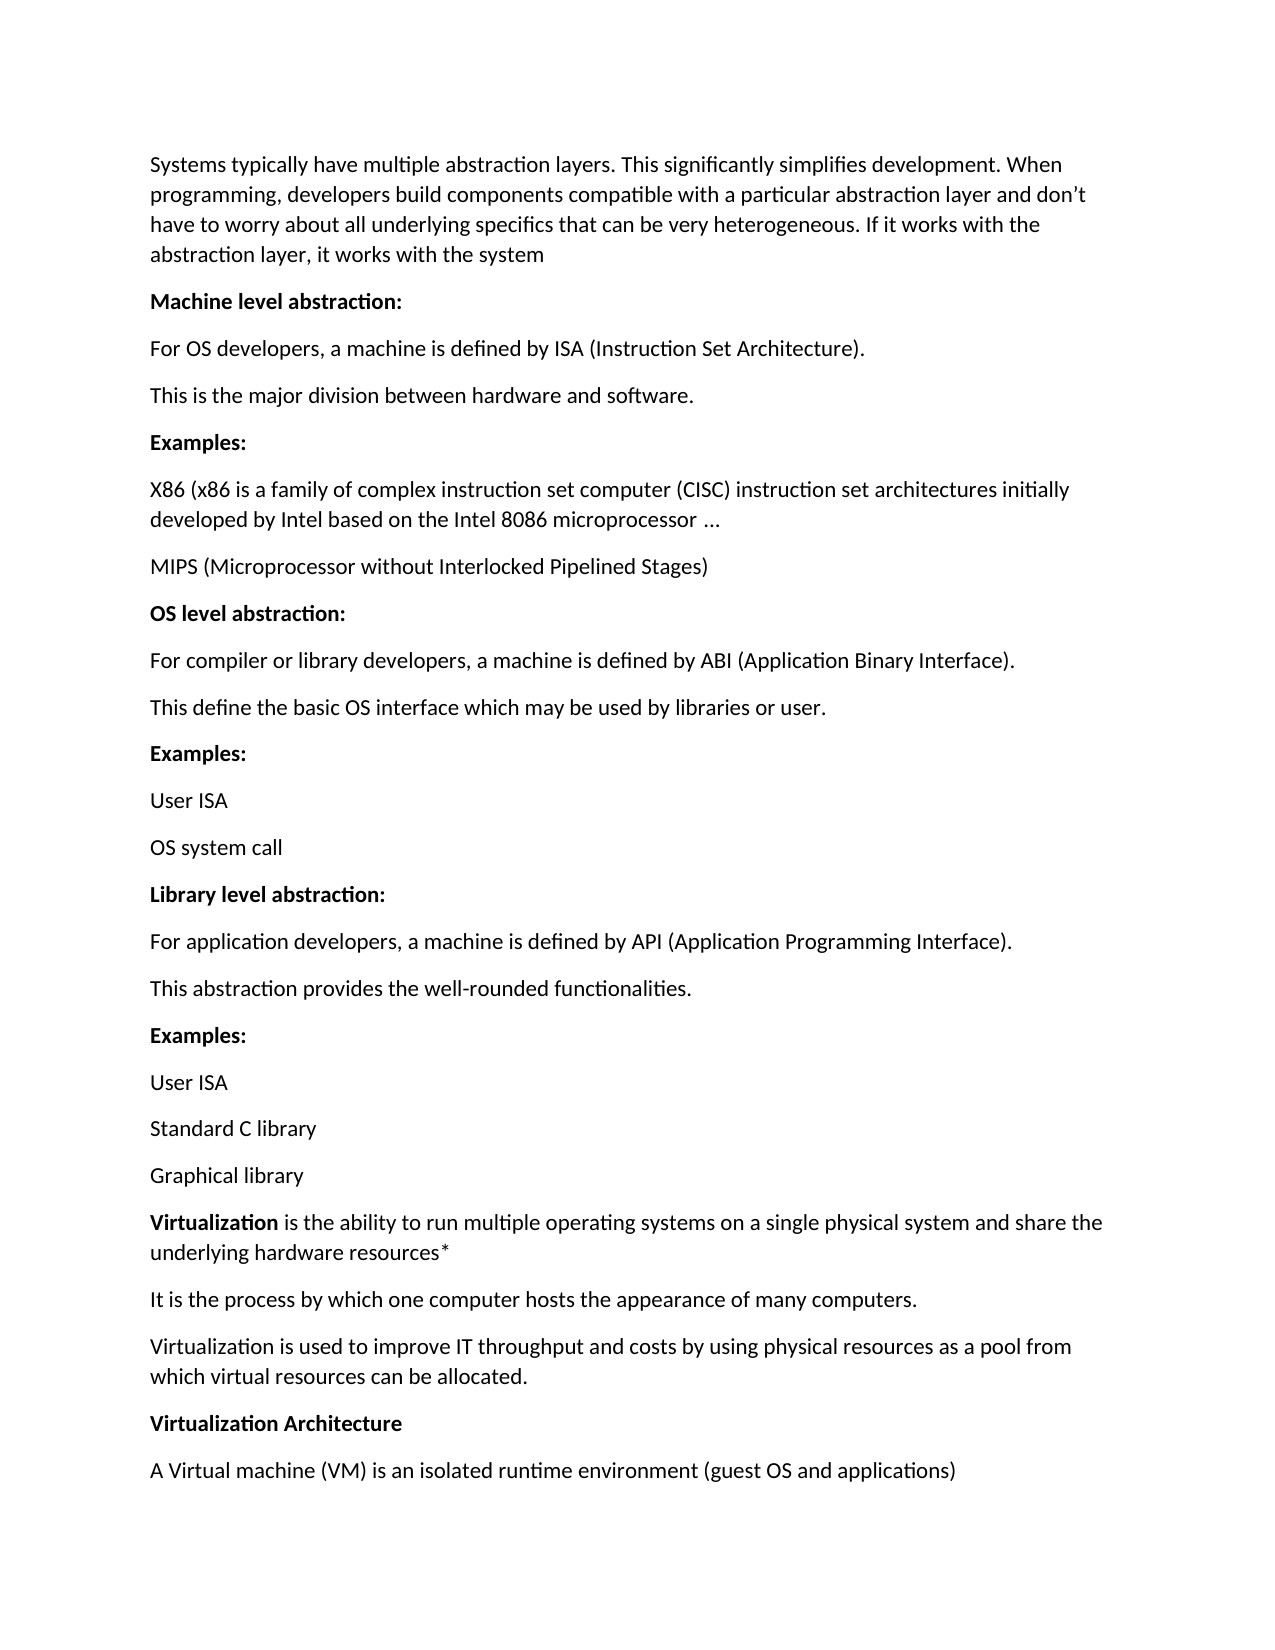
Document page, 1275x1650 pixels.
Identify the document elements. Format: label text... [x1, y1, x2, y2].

text X86 (x86 is a family of complex instruction set computer (CISC) instruction set architectures initially developed by Intel based on the Intel 8086 microprocessor ... [150, 475, 1125, 533]
text OS level abstraction: [150, 599, 1125, 627]
text Virtualization is the ability to run multiple operating systems on a single physical system and share the underlying hardware resources* [150, 1208, 1125, 1267]
text User ISA [150, 786, 1125, 814]
text Machine level abstraction: [150, 287, 1125, 316]
text It is the process by which one computer hosts the appearance of many computers. [150, 1285, 1125, 1313]
text This define the basic OS interface which may be used by libraries or user. [150, 693, 1125, 721]
text Examples: [150, 739, 1125, 768]
text Virtualization is used to improve IT throughput and costs by using physical resources as a pool from which virtual resources can be allocated. [150, 1332, 1125, 1391]
text A Virtual machine (VM) is an isolated runtime environment (guest OS and applications) [150, 1456, 1125, 1484]
text MIPS (Microprocessor without Interlocked Pipelined Stages) [150, 552, 1125, 580]
text For application developers, a machine is defined by API (Application Programming Interface). [150, 927, 1125, 955]
text Systems typically have multiple abstraction layers. This significantly simplifies development. When programming, developers build components compatible with a particular abstraction layer and don’t have to worry about all underlying specifics that can be very heterogeneous. If it works with the abstraction layer, it works with the system [150, 150, 1125, 269]
text OS system call [150, 833, 1125, 861]
text This abstraction provides the well-rounded functionalities. [150, 974, 1125, 1002]
text Examples: [150, 1021, 1125, 1049]
text Standard C library [150, 1114, 1125, 1143]
text Library level abstraction: [150, 880, 1125, 908]
text Virtualization Architecture [150, 1409, 1125, 1437]
text This is the major division between hardware and software. [150, 381, 1125, 409]
text Graphical library [150, 1161, 1125, 1189]
text User ISA [150, 1068, 1125, 1096]
text Examples: [150, 428, 1125, 456]
text For compiler or library developers, a machine is defined by ABI (Application Binary Interface). [150, 646, 1125, 674]
text For OS developers, a machine is defined by ISA (Instruction Set Architecture). [150, 334, 1125, 362]
